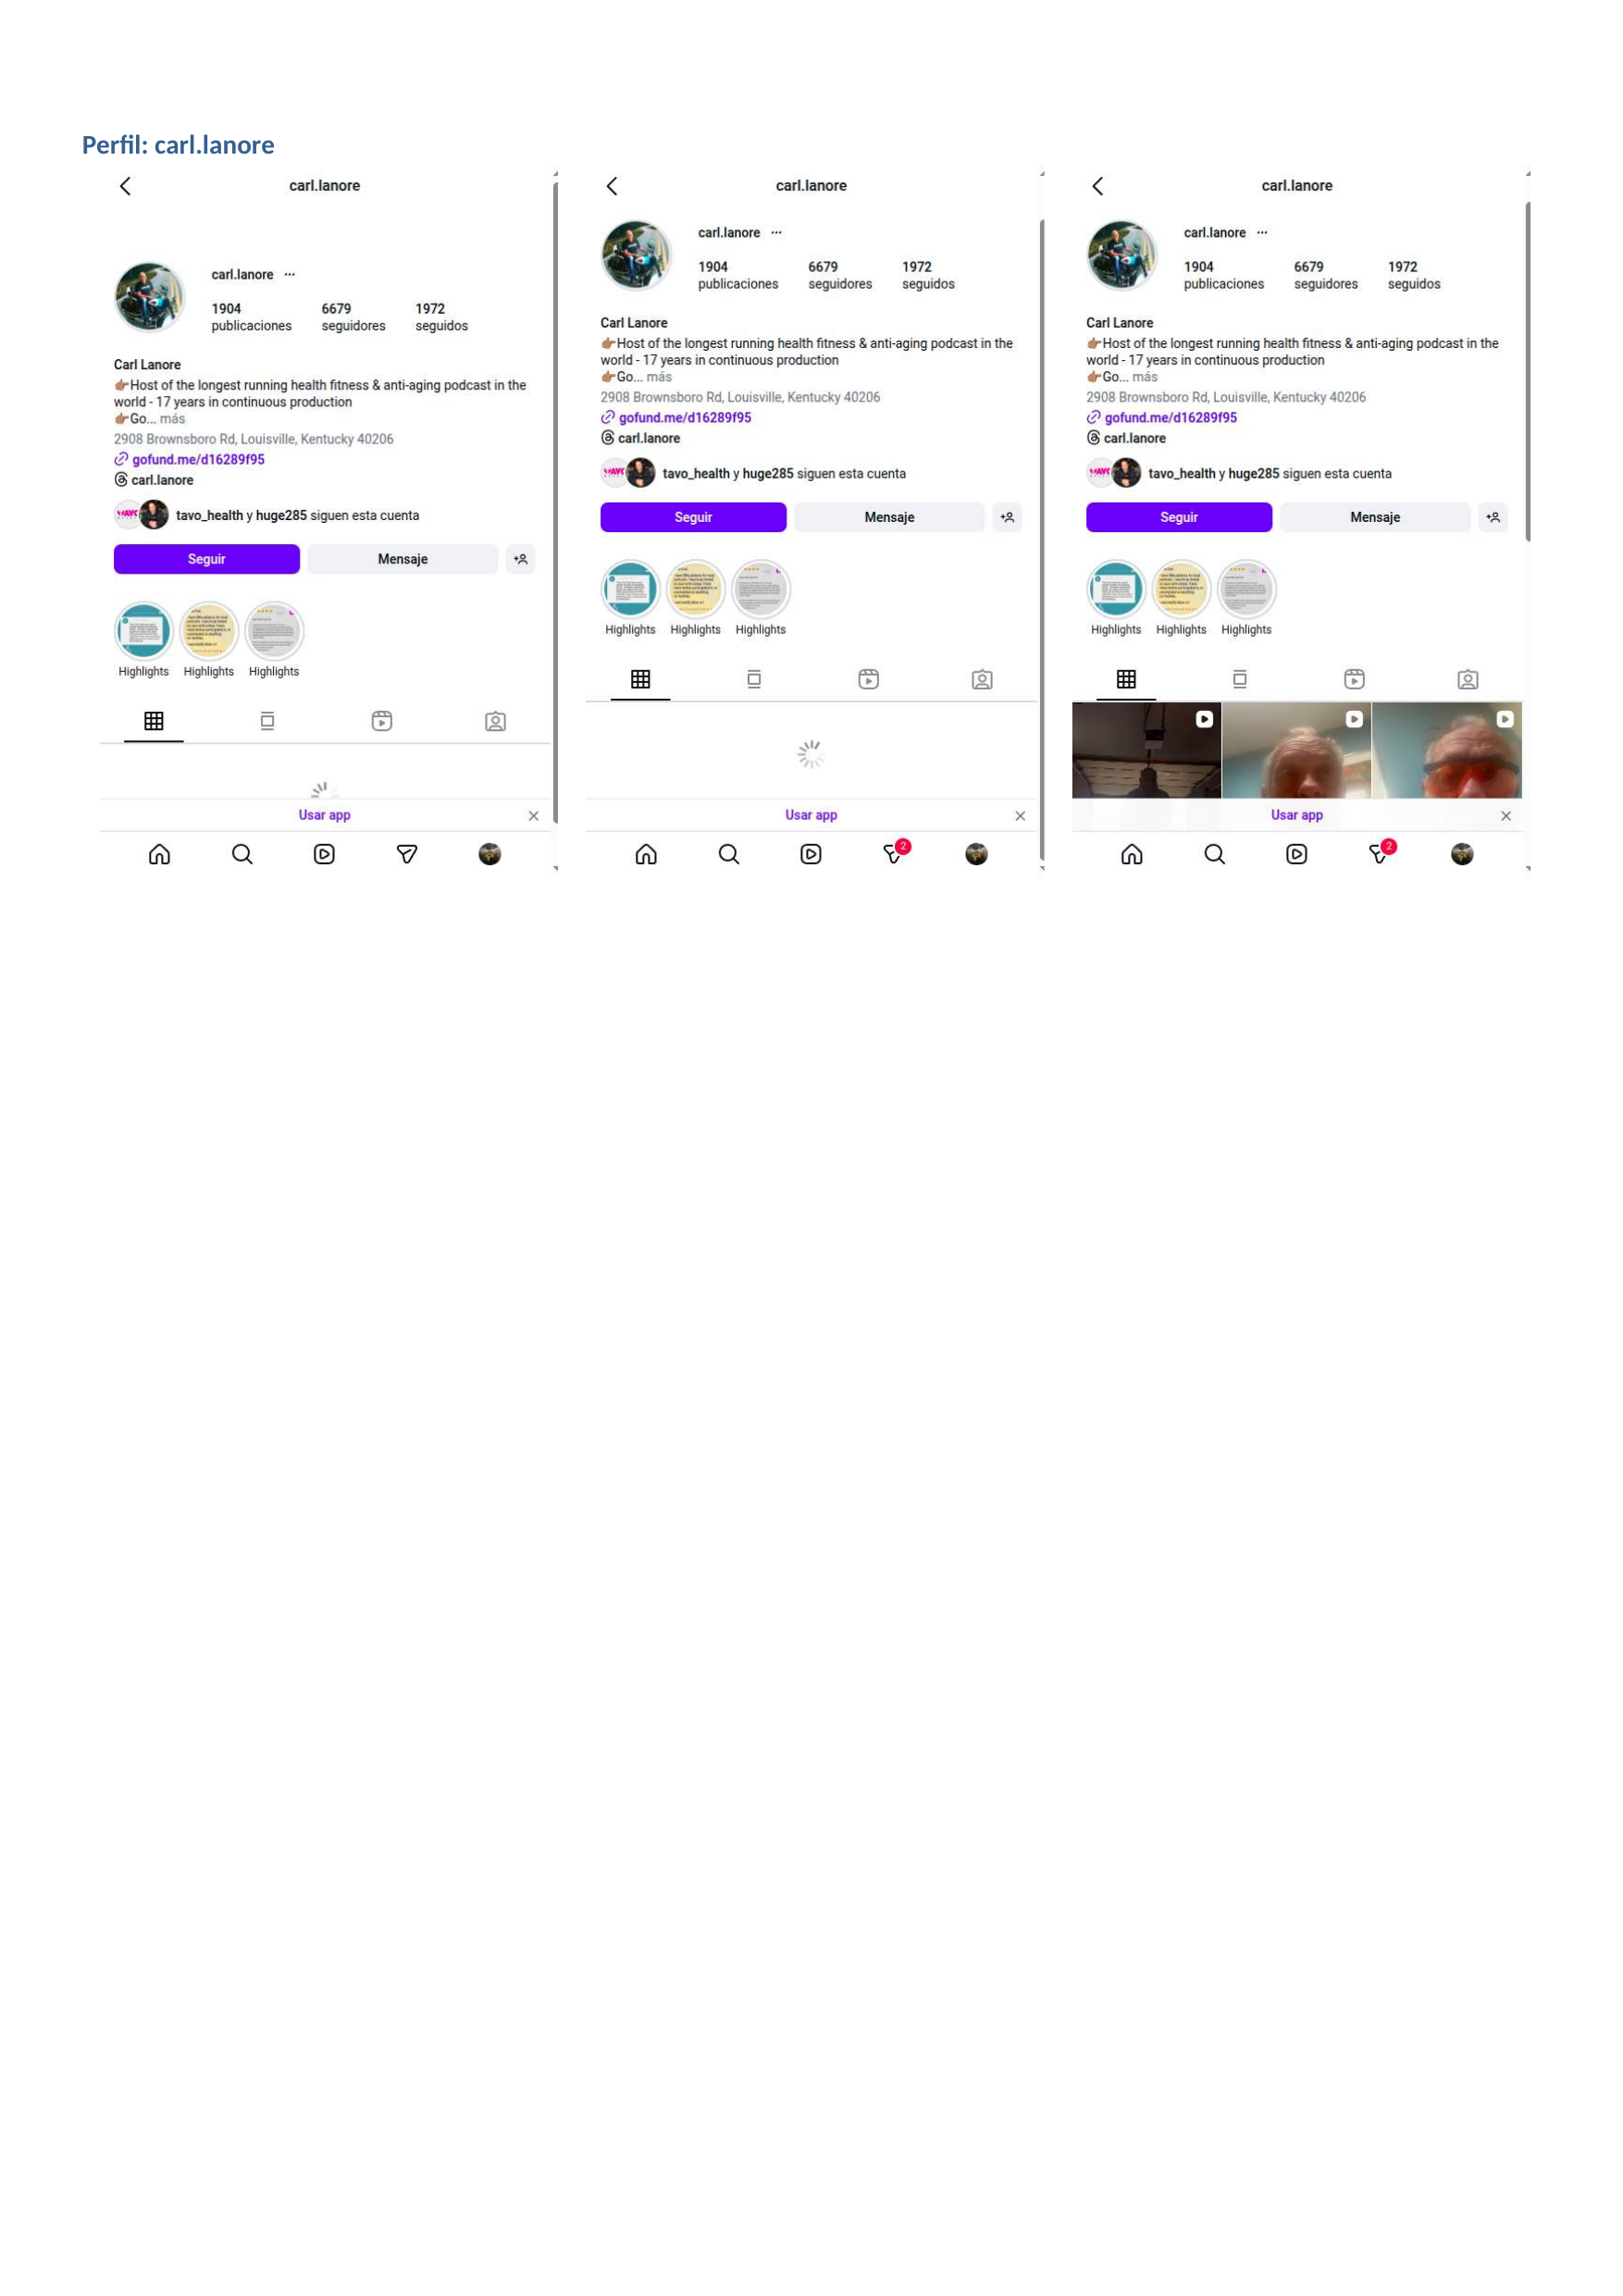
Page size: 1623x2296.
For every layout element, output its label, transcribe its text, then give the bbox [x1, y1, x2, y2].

table_header [71, 167, 558, 900]
table_header [1045, 167, 1530, 900]
picture [99, 166, 558, 877]
picture [586, 166, 1045, 877]
picture [1072, 166, 1531, 877]
subtitle Perfil: carl.lanore [81, 128, 1541, 161]
table_header [558, 167, 1044, 900]
